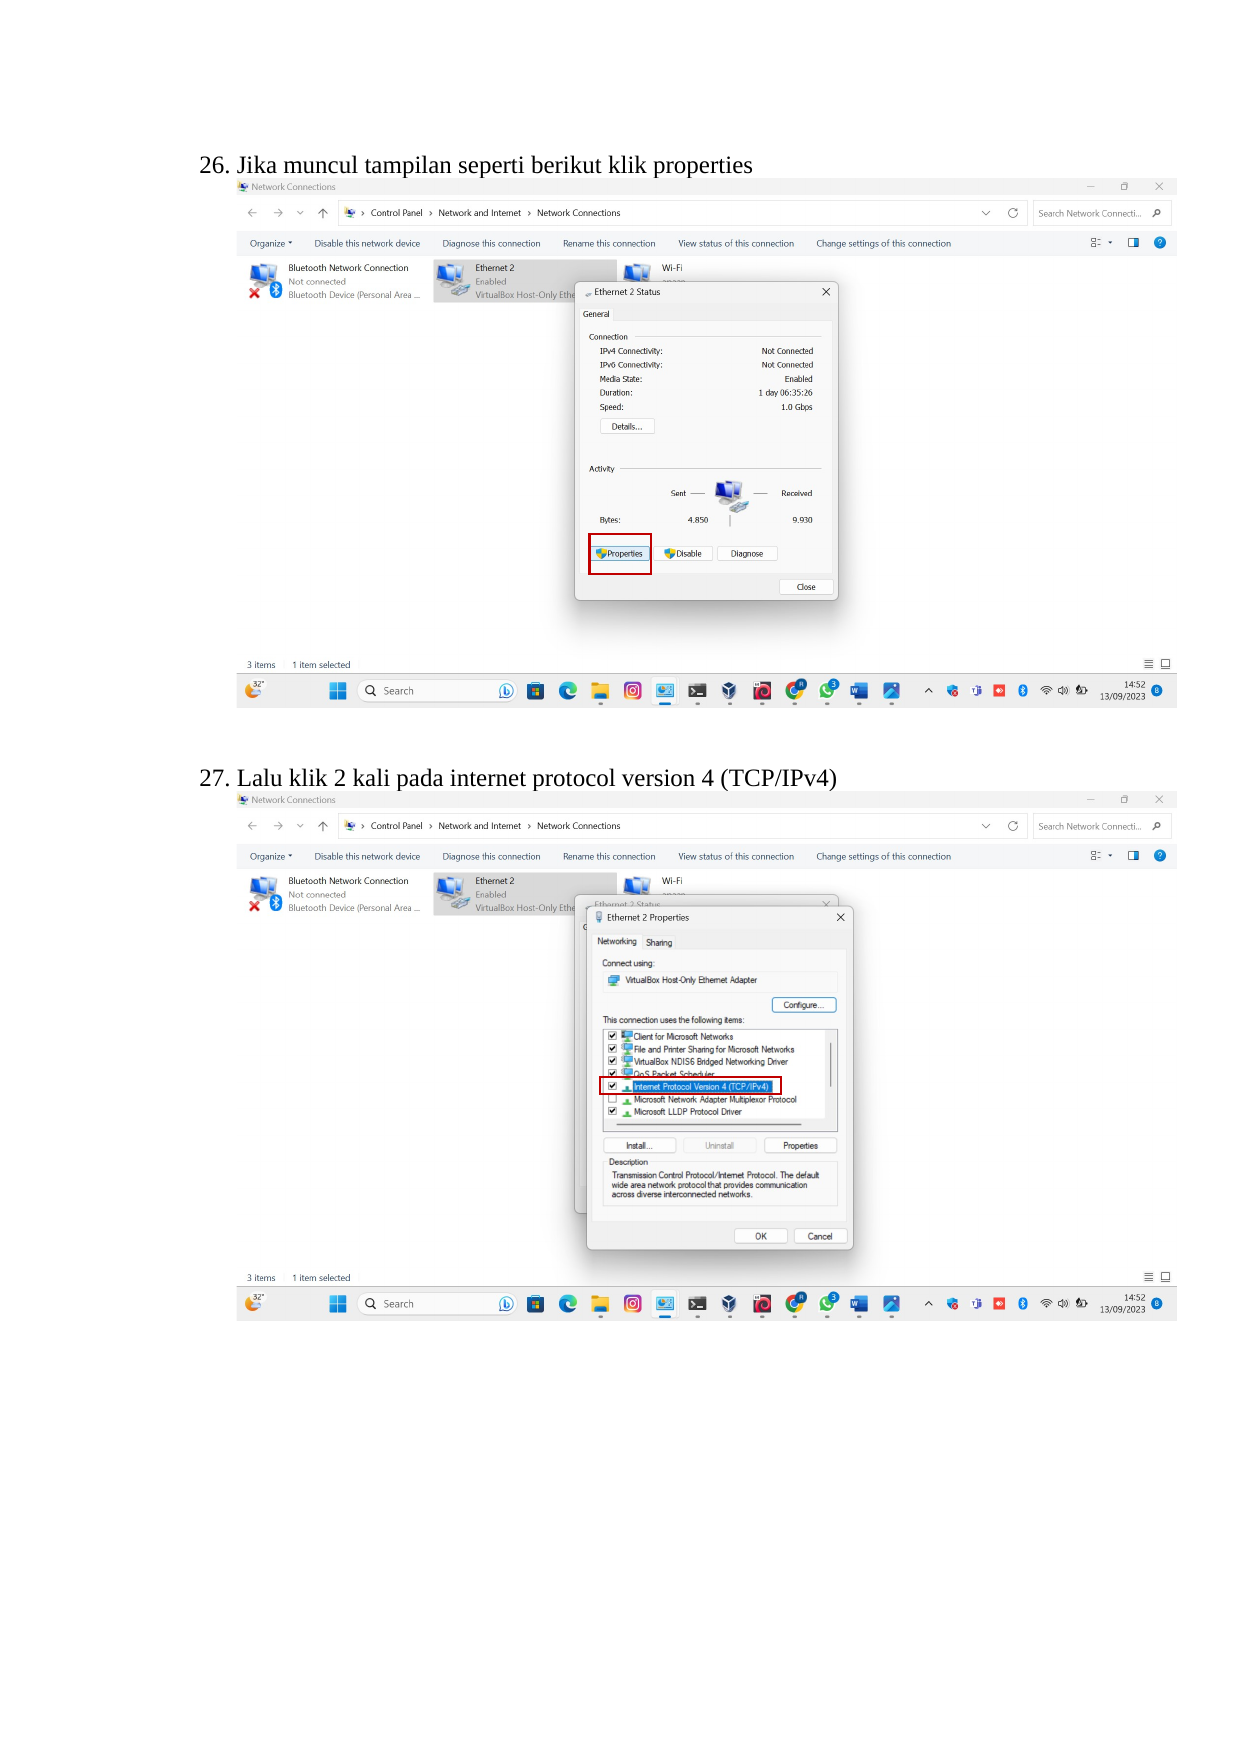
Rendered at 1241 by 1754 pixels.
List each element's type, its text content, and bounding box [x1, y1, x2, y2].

picture [236, 178, 1177, 708]
picture [236, 791, 1177, 1321]
